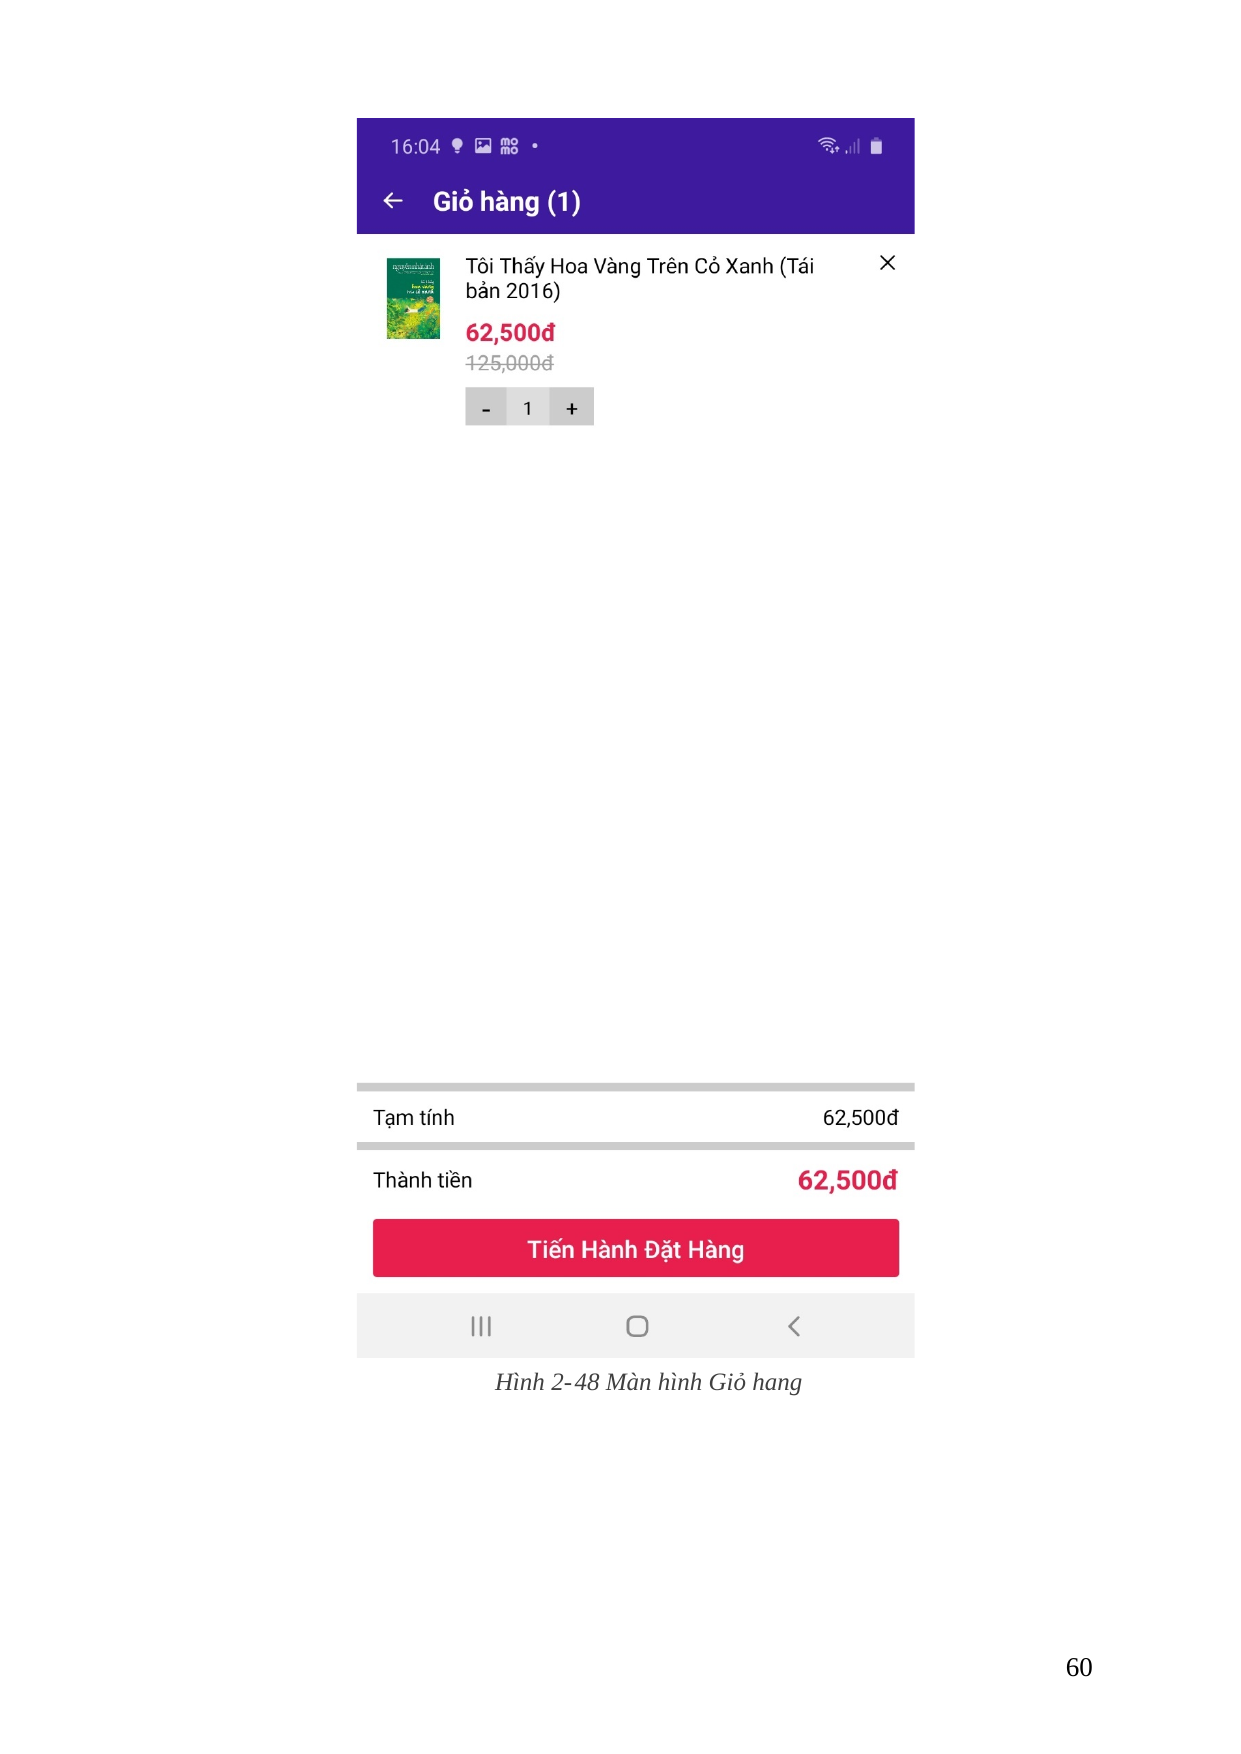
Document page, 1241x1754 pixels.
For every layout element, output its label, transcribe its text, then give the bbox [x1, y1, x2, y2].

picture [356, 118, 915, 1358]
text Hình 2-48 Màn hình Giỏ hang [207, 1367, 1092, 1396]
